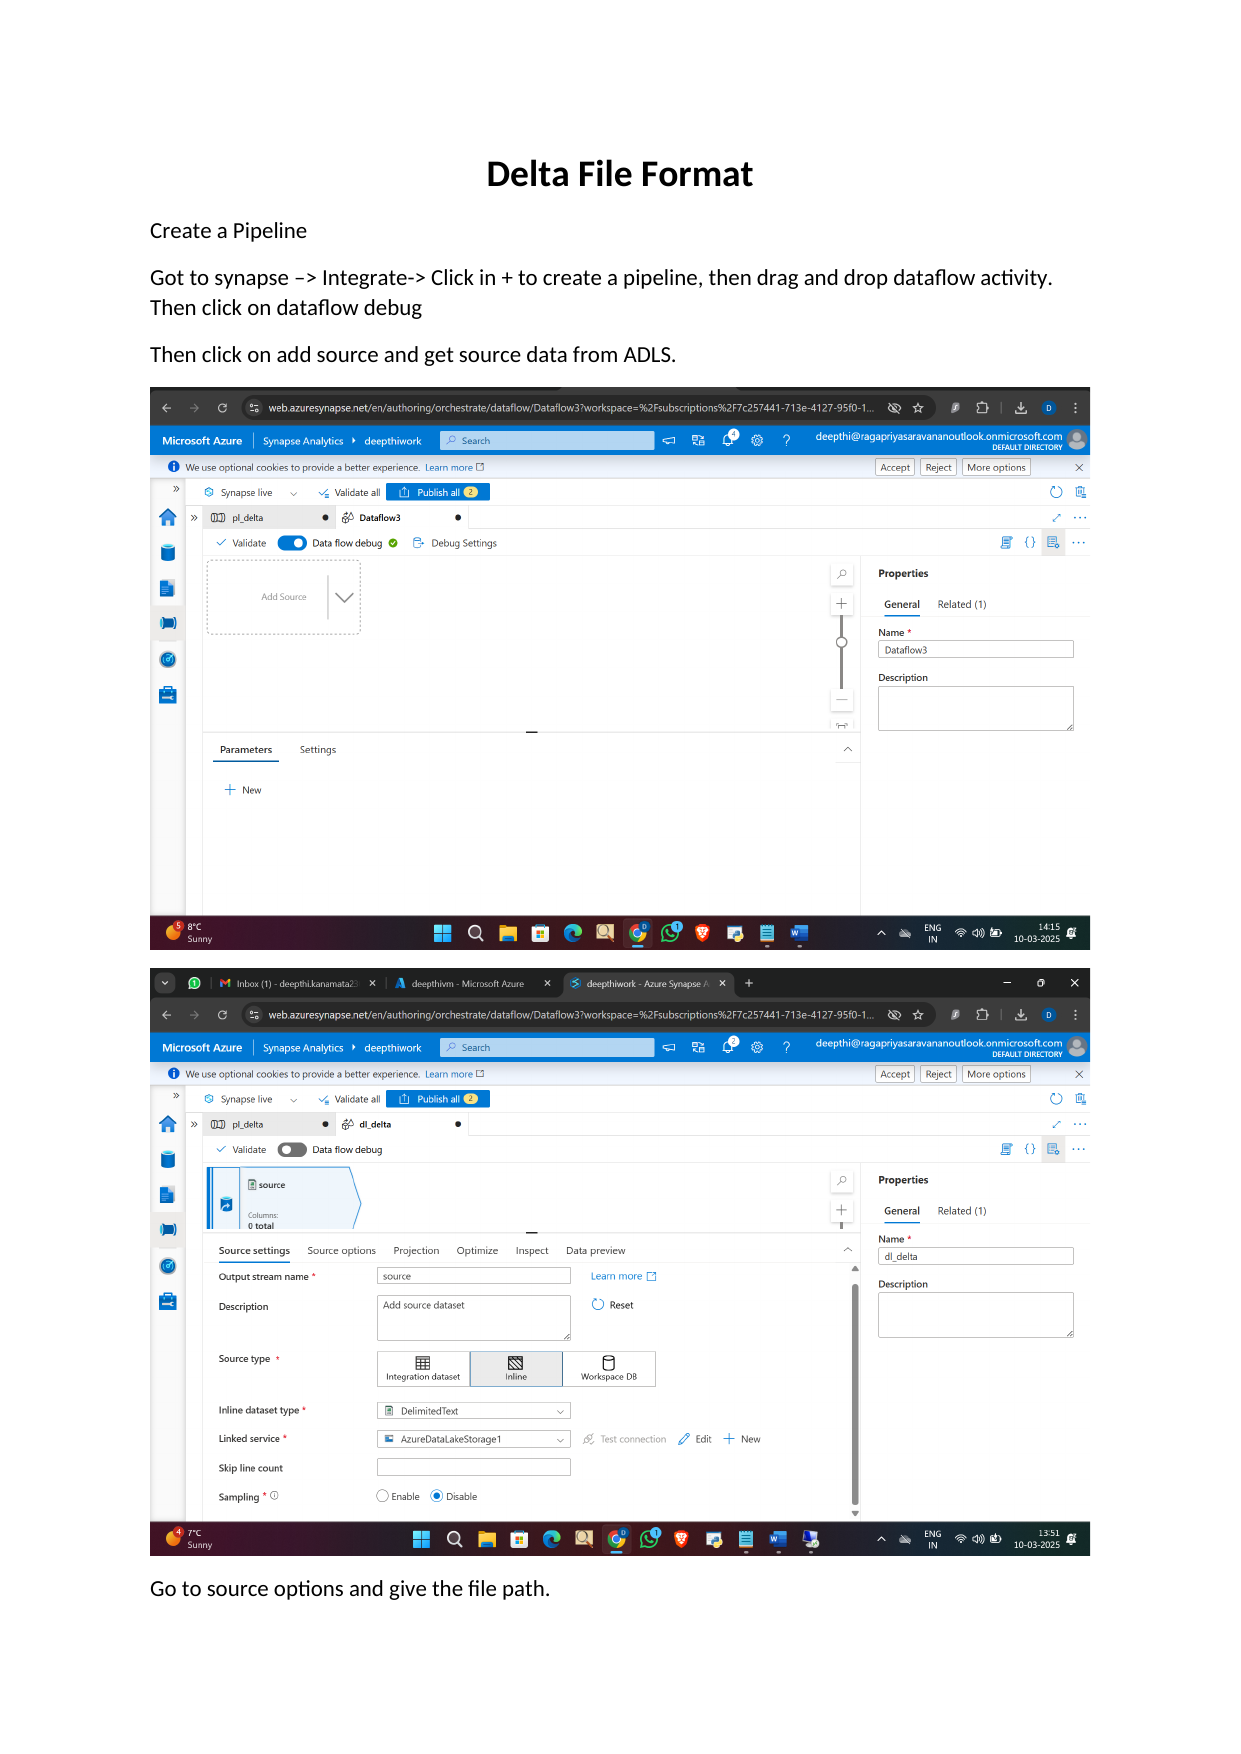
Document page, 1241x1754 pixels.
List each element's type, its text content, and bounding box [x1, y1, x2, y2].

text Go to source options and give the file path. [150, 1574, 1090, 1602]
picture [150, 968, 1091, 1556]
text Create a Pipeline [150, 216, 1090, 244]
text Got to synapse –> Integrate-> Click in + to create a pipeline, then drag and drop dataflow activity. Then click on dataflow debug [150, 263, 1090, 321]
text Delta File Format [150, 150, 1090, 196]
text Then click on add source and get source data from ADLS. [150, 340, 1090, 368]
picture [150, 387, 1091, 950]
